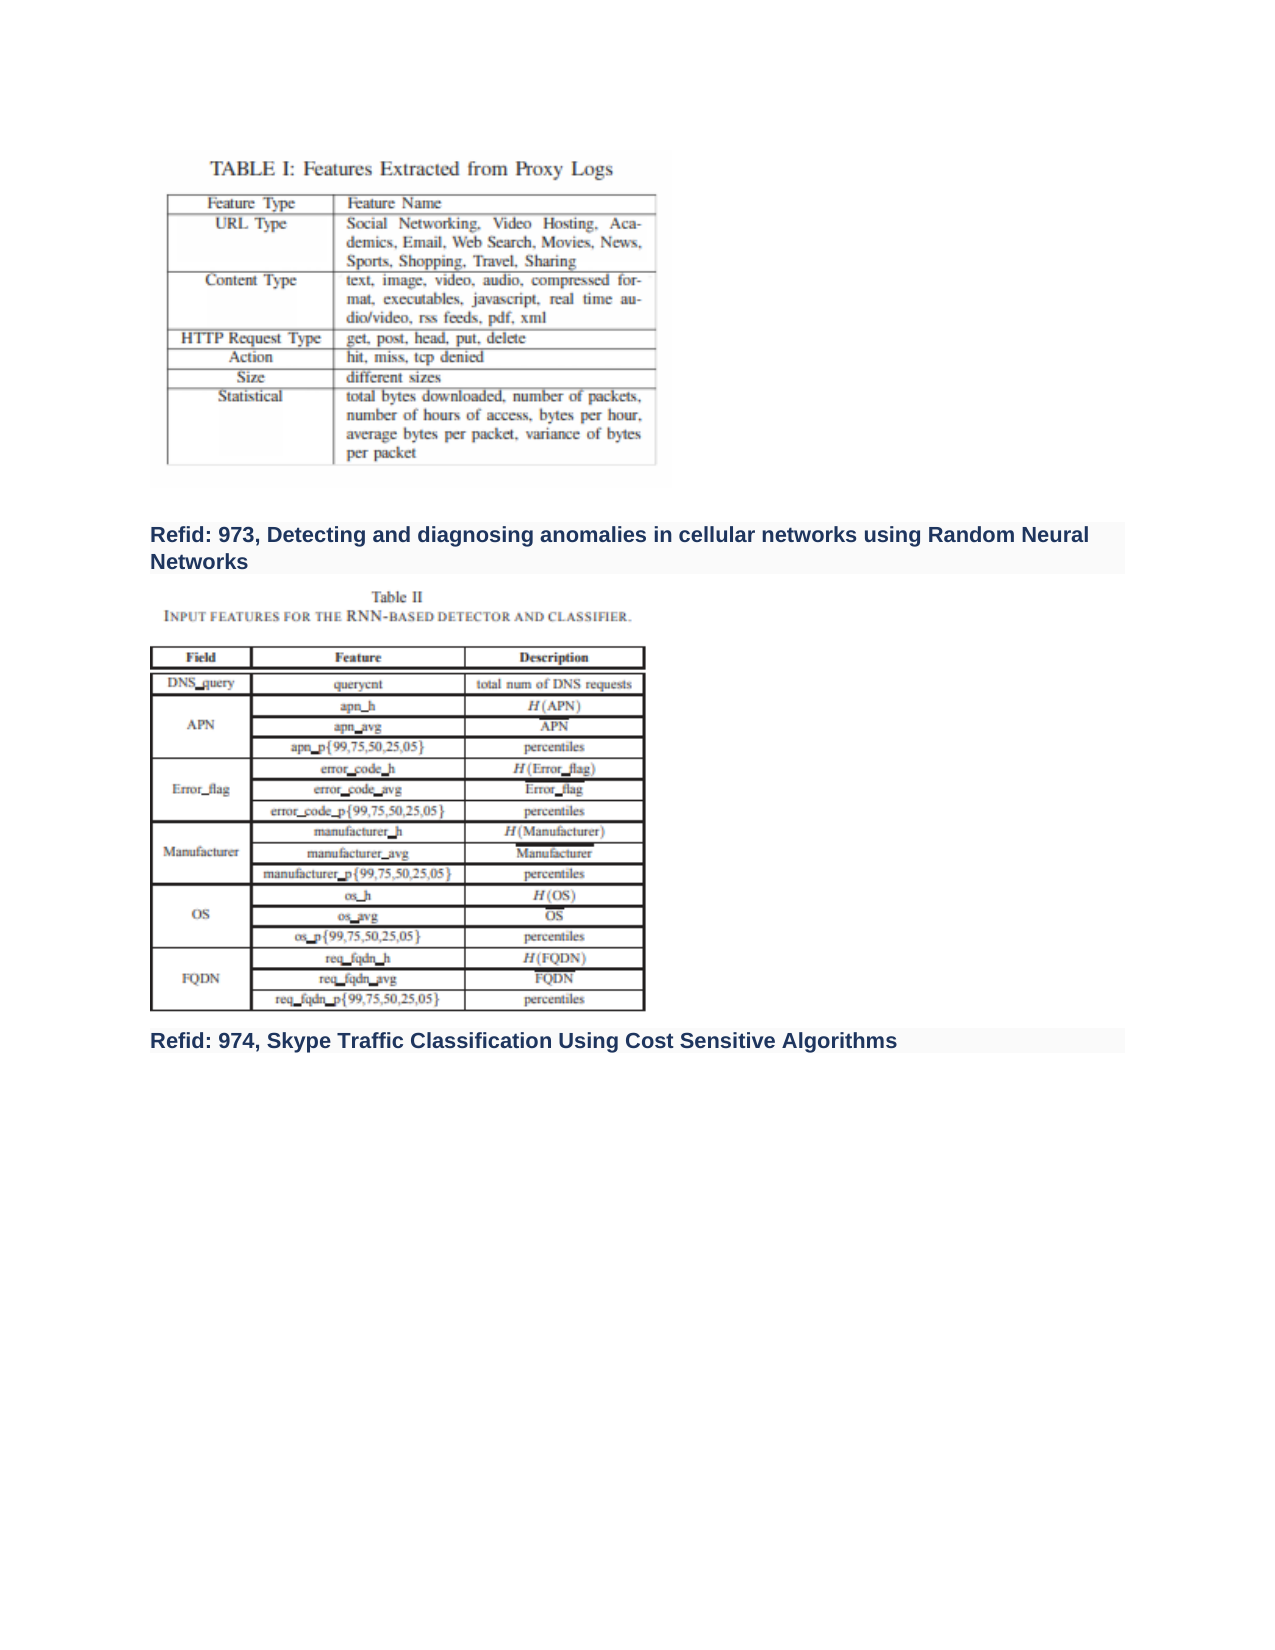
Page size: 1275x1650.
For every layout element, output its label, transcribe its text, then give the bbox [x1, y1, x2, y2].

picture [150, 150, 672, 488]
subtitle Refid: 974, Skype Traffic Classification Using Cost Sensitive Algorithms [150, 1028, 1125, 1053]
picture [150, 577, 660, 1024]
subtitle Refid: 973, Detecting and diagnosing anomalies in cellular networks using Random Neural Networks [150, 522, 1125, 574]
